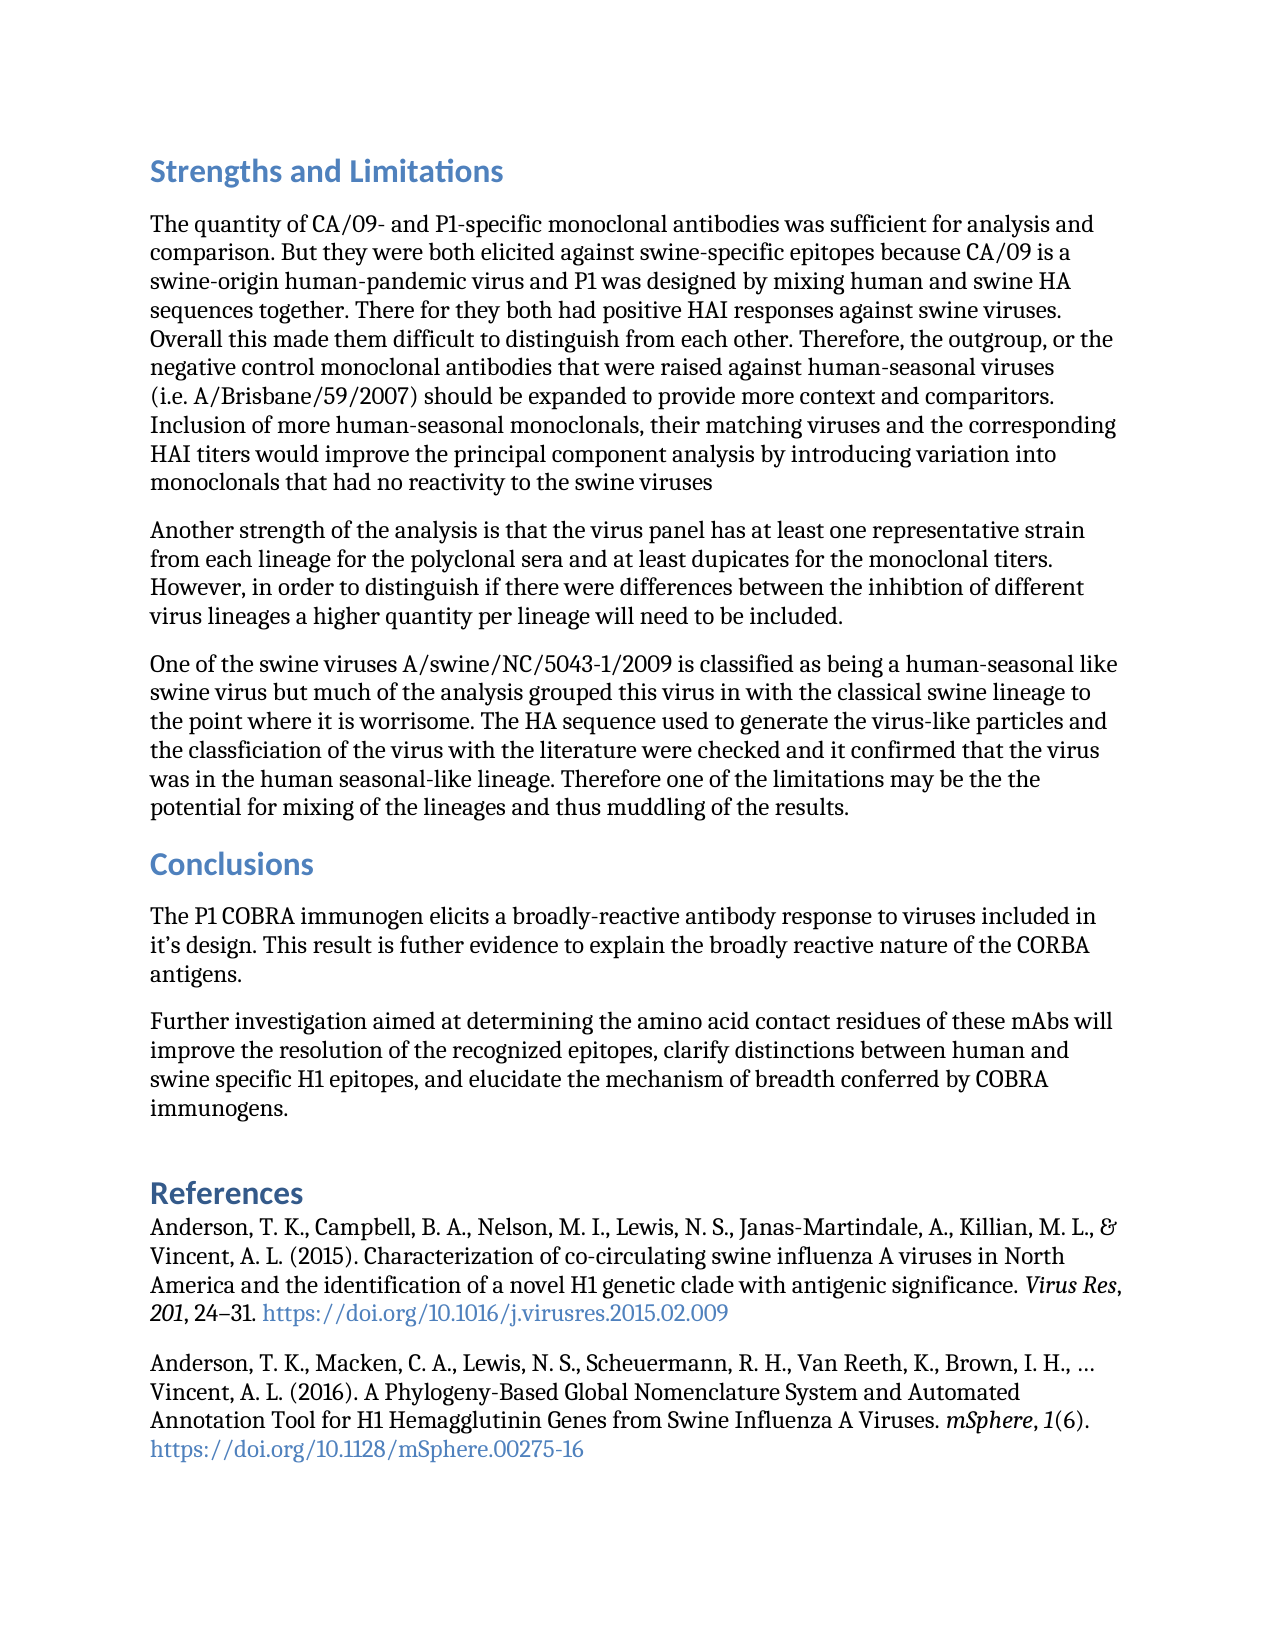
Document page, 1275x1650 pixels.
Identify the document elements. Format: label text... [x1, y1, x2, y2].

text One of the swine viruses A/swine/NC/5043-1/2009 is classified as being a human-seasonal like swine virus but much of the analysis grouped this virus in with the classical swine lineage to the point where it is worrisome. The HA sequence used to generate the virus-like particles and the classficiation of the virus with the literature were checked and it confirmed that the virus was in the human seasonal-like lineage. Therefore one of the limitations may be the the potential for mixing of the lineages and thus muddling of the results. [150, 649, 1125, 822]
text Anderson, T. K., Campbell, B. A., Nelson, M. I., Lewis, N. S., Janas-Martindale, A., Killian, M. L., & Vincent, A. L. (2015). Characterization of co-circulating swine influenza A viruses in North America and the identification of a novel H1 genetic clade with antigenic significance. Virus Res, 201, 24–31. https://doi.org/10.1016/j.virusres.2015.02.009 [150, 1213, 1125, 1328]
text Anderson, T. K., Macken, C. A., Lewis, N. S., Scheuermann, R. H., Van Reeth, K., Brown, I. H., … Vincent, A. L. (2016). A Phylogeny-Based Global Nomenclature System and Automated Annotation Tool for H1 Hemagglutinin Genes from Swine Influenza A Viruses. mSphere, 1(6). https://doi.org/10.1128/mSphere.00275-16 [150, 1349, 1125, 1464]
subtitle Strengths and Limitations [150, 150, 1125, 191]
subtitle Conclusions [150, 843, 1125, 883]
text Another strength of the analysis is that the virus panel has at least one representative strain from each lineage for the polyclonal sera and at least dupicates for the monoclonal titers. However, in order to distinguish if there were differences between the inhibtion of different virus lineages a higher quantity per lineage will need to be included. [150, 516, 1125, 631]
text The P1 COBRA immunogen elicits a broadly-reactive antibody response to viruses included in it’s design. This result is futher evidence to explain the broadly reactive nature of the CORBA antigens. [150, 902, 1125, 988]
subtitle References [150, 1172, 1125, 1213]
text The quantity of CA/09- and P1-specific monoclonal antibodies was sufficient for analysis and comparison. But they were both elicited against swine-specific epitopes because CA/09 is a swine-origin human-pandemic virus and P1 was designed by mixing human and swine HA sequences together. There for they both had positive HAI responses against swine viruses. Overall this made them difficult to distinguish from each other. Therefore, the outgroup, or the negative control monoclonal antibodies that were raised against human-seasonal viruses (i.e. A/Brisbane/59/2007) should be expanded to provide more context and comparitors. Inclusion of more human-seasonal monoclonals, their matching viruses and the corresponding HAI titers would improve the principal component analysis by introducing variation into monoclonals that had no reactivity to the swine viruses [150, 209, 1125, 497]
text Further investigation aimed at determining the amino acid contact residues of these mAbs will improve the resolution of the recognized epitopes, clarify distinctions between human and swine specific H1 epitopes, and elucidate the mechanism of breadth conferred by COBRA immunogens. [150, 1007, 1125, 1122]
